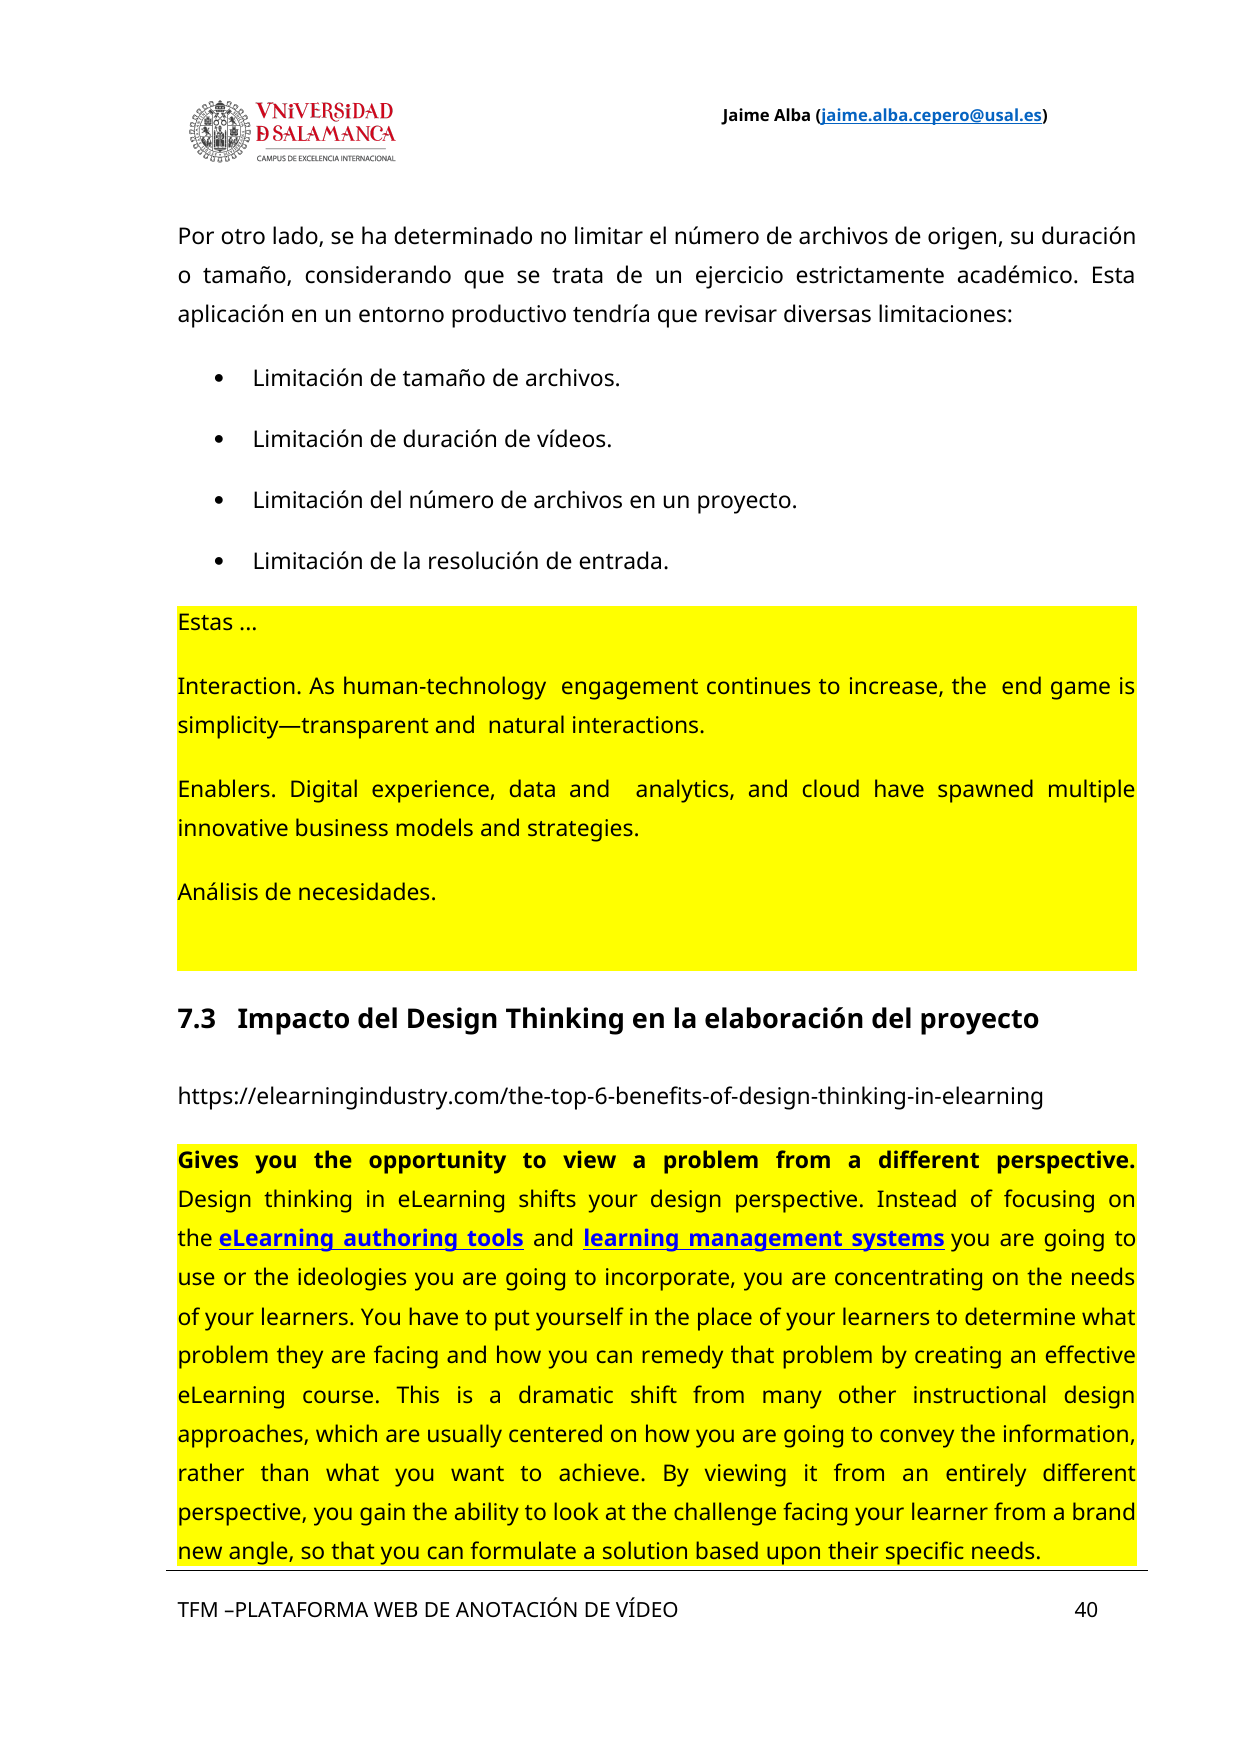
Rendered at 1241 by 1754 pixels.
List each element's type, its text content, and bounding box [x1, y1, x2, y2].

text Enablers. Digital experience, data and analytics, and cloud have spawned multiple innovative business models and strategies. [177, 773, 1137, 843]
list Limitación de duración de vídeos. [215, 423, 1137, 454]
list Limitación del número de archivos en un proyecto. [215, 484, 1137, 515]
text Estas ... [177, 606, 1137, 637]
text Interaction. As human-technology engagement continues to increase, the end game is simplicity—transparent and natural interactions. [177, 669, 1137, 740]
text Por otro lado, se ha determinado no limitar el número de archivos de origen, su duración o tamaño, considerando que se trata de un ejercicio estrictamente académico. Esta aplicación en un entorno productivo tendría que revisar diversas limitaciones: [177, 219, 1137, 329]
subtitle Impacto del Design Thinking en la elaboración del proyecto [177, 1000, 1137, 1037]
picture [188, 99, 397, 163]
list Limitación de tamaño de archivos. [215, 362, 1137, 393]
text Gives you the opportunity to view a problem from a different perspective. Design thinking in eLearning shifts your design perspective. Instead of focusing on the eLearning authoring tools and learning management systems you are going to use or the ideologies you are going to incorporate, you are concentrating on the needs of your learners. You have to put yourself in the place of your learners to determine what problem they are facing and how you can remedy that problem by creating an effective eLearning course. This is a dramatic shift from many other instructional design approaches, which are usually centered on how you are going to convey the information, rather than what you want to achieve. By viewing it from an entirely different perspective, you gain the ability to look at the challenge facing your learner from a brand new angle, so that you can formulate a solution based upon their specific needs. [177, 1144, 1137, 1566]
text https://elearningindustry.com/the-top-6-benefits-of-design-thinking-in-elearning [177, 1080, 1137, 1111]
text Análisis de necesidades. [177, 876, 1137, 907]
list Limitación de la resolución de entrada. [215, 544, 1137, 576]
